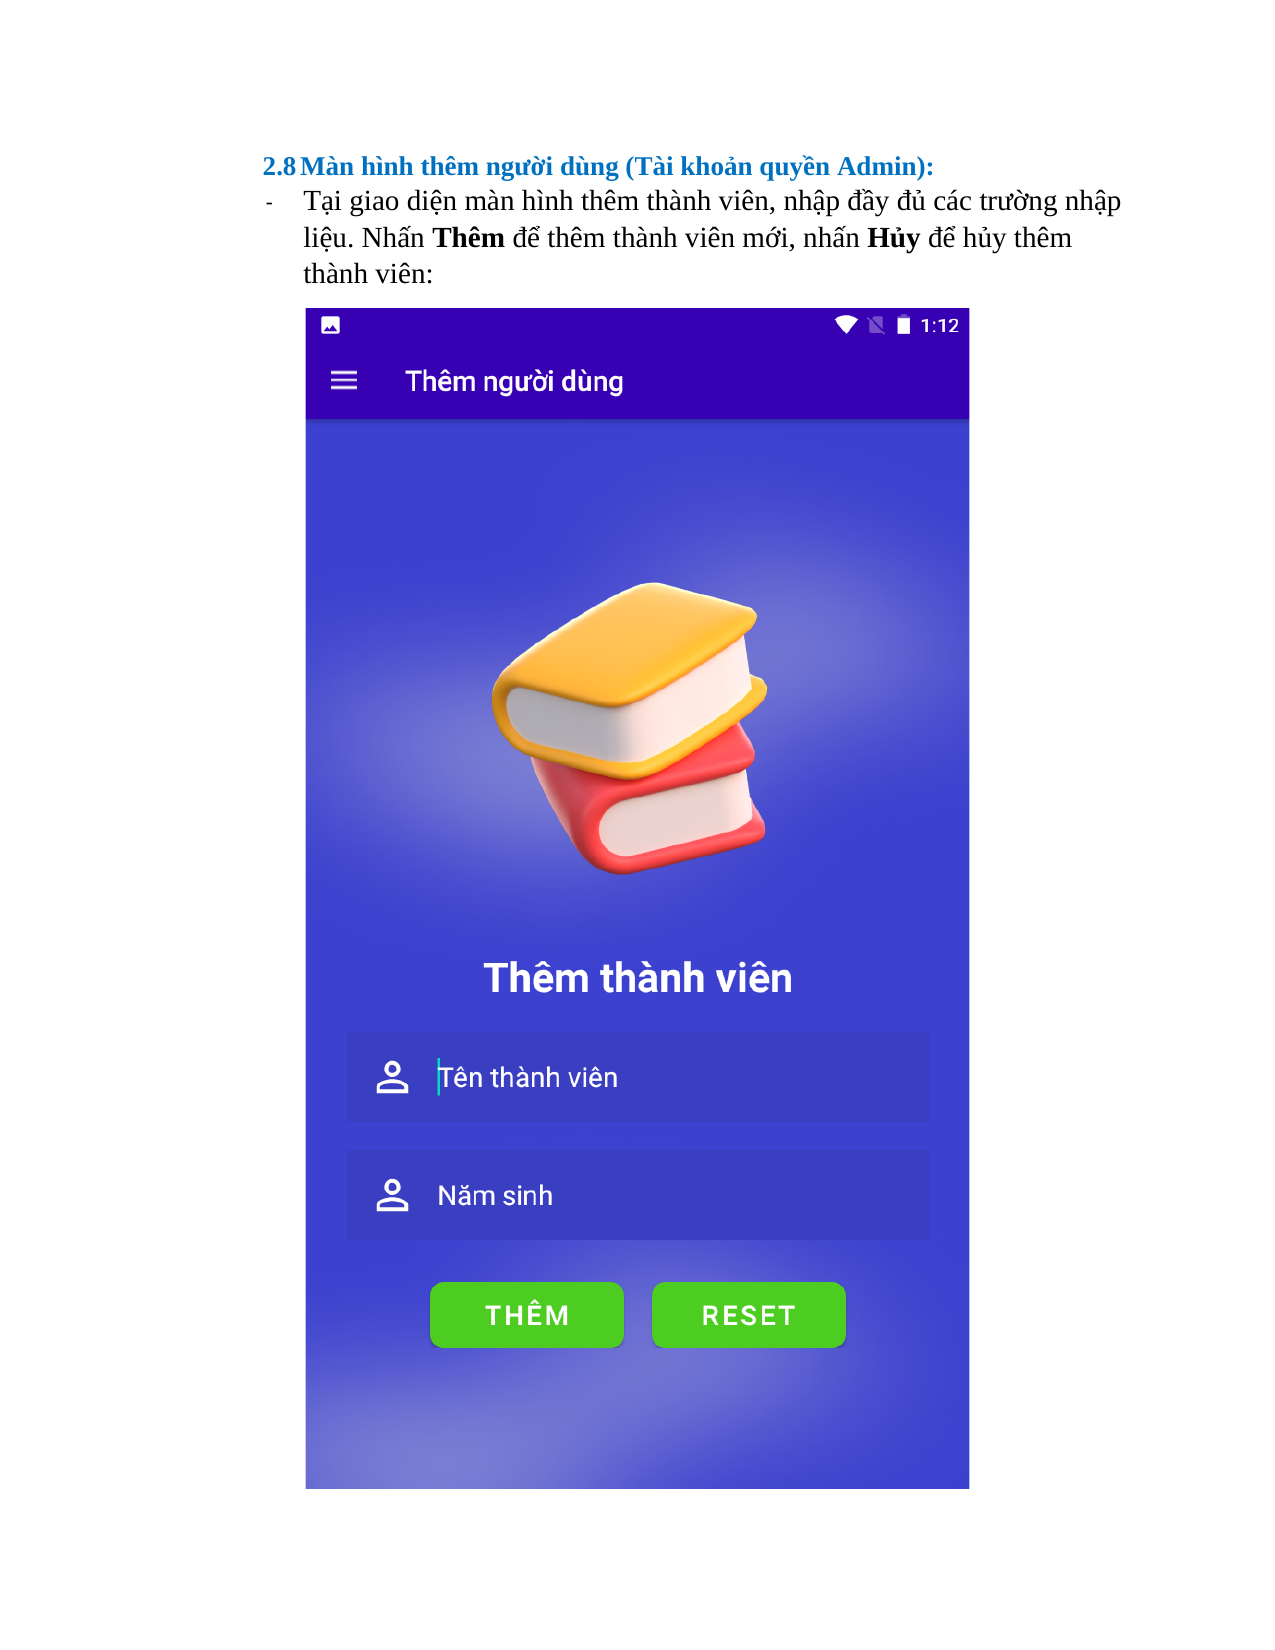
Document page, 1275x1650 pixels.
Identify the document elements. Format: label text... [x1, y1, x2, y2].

subtitle Màn hình thêm người dùng (Tài khoản quyền Admin): [262, 150, 1125, 181]
picture [305, 308, 970, 1489]
list Tại giao diện màn hình thêm thành viên, nhập đầy đủ các trường nhập liệu. Nhấn Thêm để thêm thành viên mới, nhấn Hủy để hủy thêm thành viên: [266, 183, 1125, 289]
